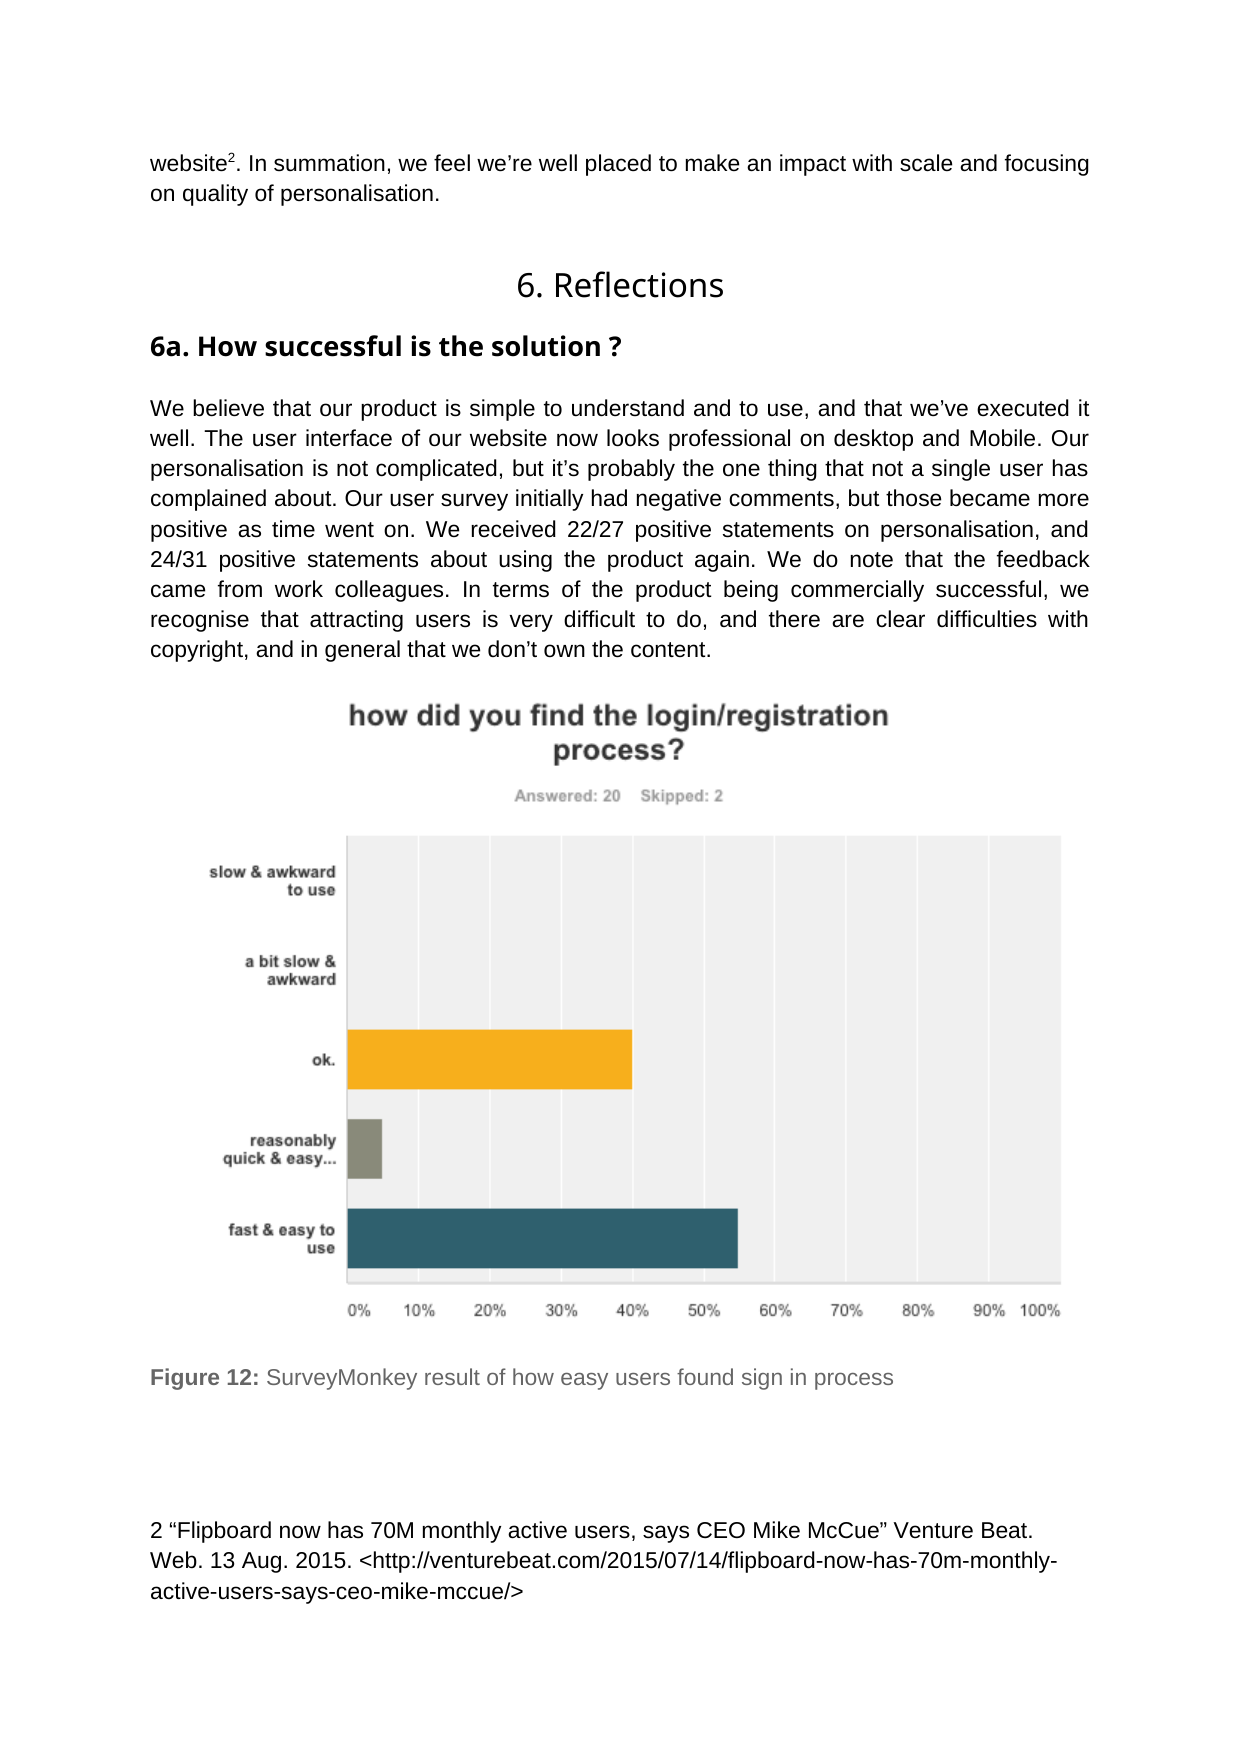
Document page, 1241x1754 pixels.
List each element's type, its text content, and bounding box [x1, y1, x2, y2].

subtitle 6a. How successful is the solution ? [150, 328, 1090, 364]
text We believe that our product is simple to understand and to use, and that we’ve executed it well. The user interface of our website now looks professional on desktop and Mobile. Our personalisation is not complicated, but it’s probably the one thing that not a single user has complained about. Our user survey initially had negative comments, but those became more positive as time went on. We received 22/27 positive statements on personalisation, and 24/31 positive statements about using the product again. We do note that the feedback came from work colleagues. In terms of the product being commercially successful, we recognise that attracting users is very difficult to do, and there are clear difficulties with copyright, and in general that we don’t own the content. [150, 395, 1090, 663]
picture [150, 666, 1091, 1361]
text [150, 150, 1090, 207]
text Figure 12: SurveyMonkey result of how easy users found sign in process [150, 1364, 1090, 1391]
subtitle 6. Reflections [150, 261, 1090, 307]
